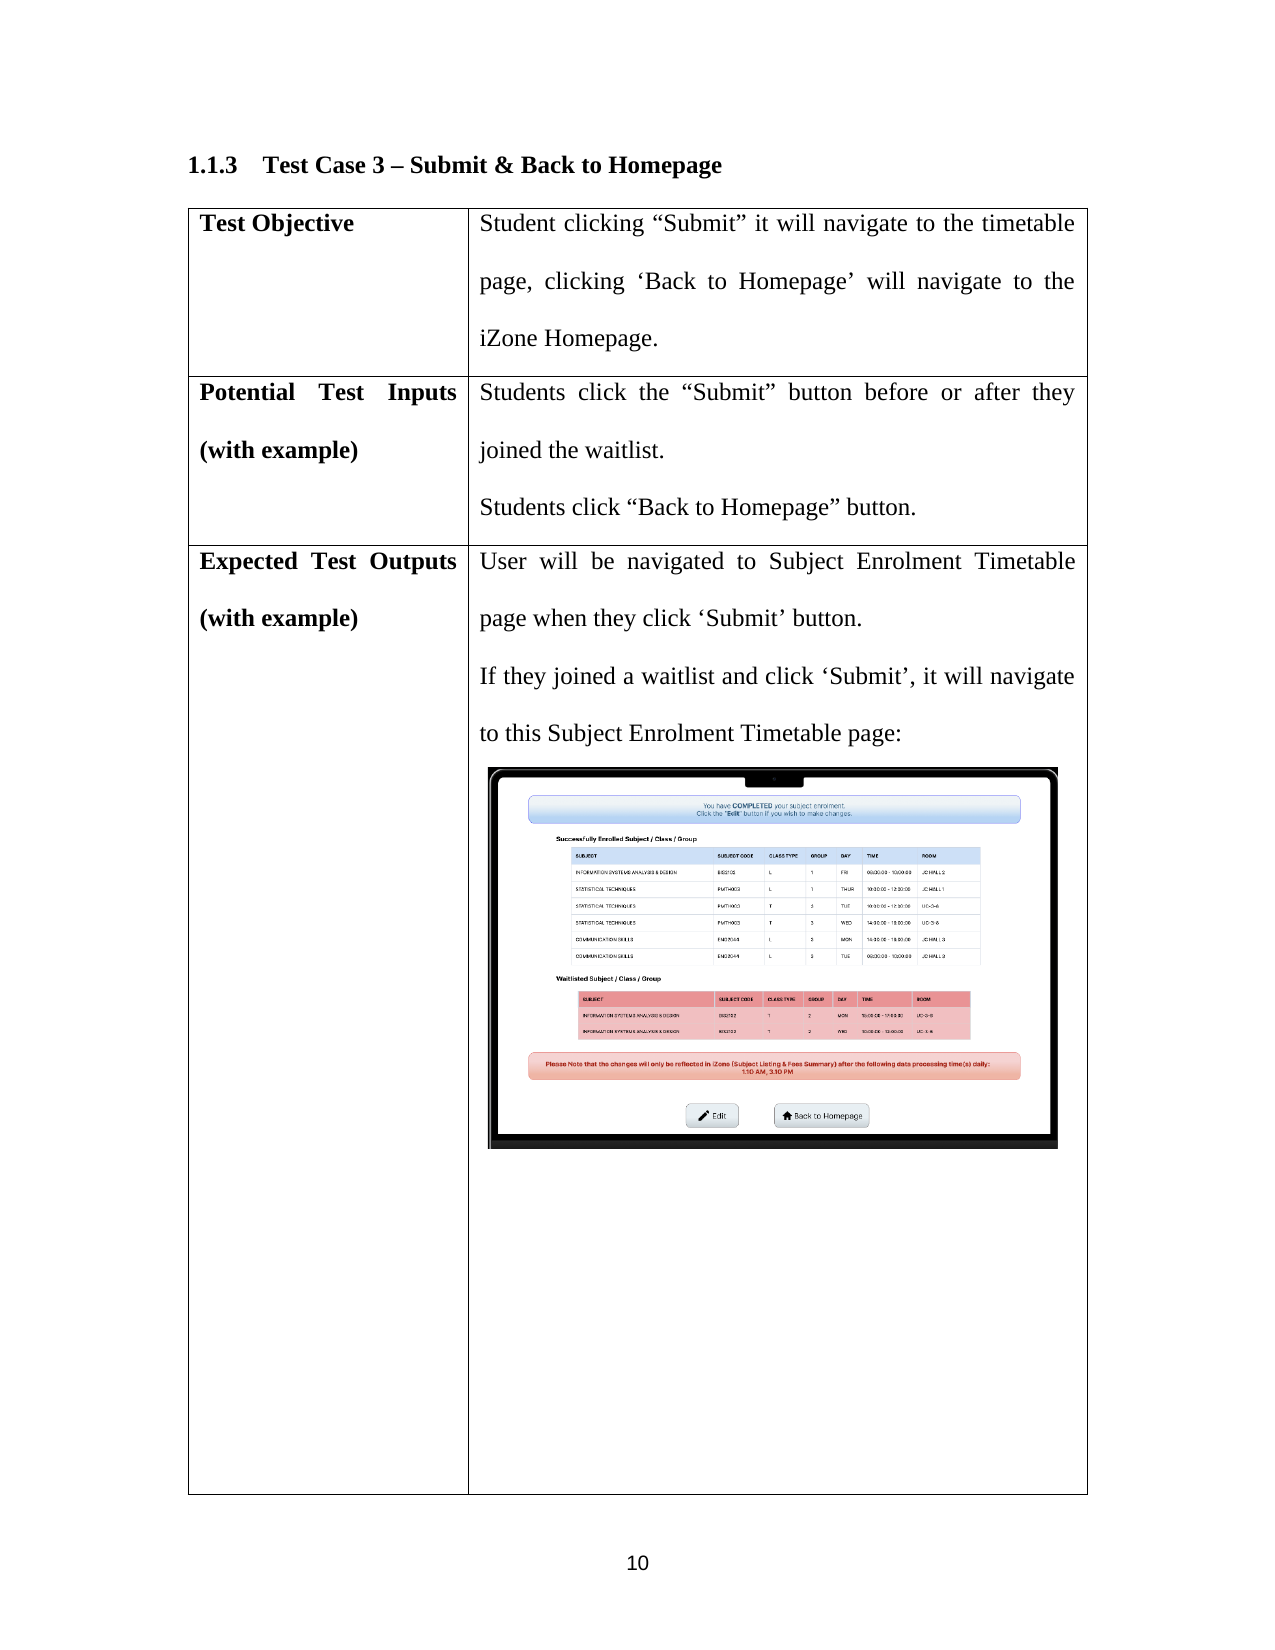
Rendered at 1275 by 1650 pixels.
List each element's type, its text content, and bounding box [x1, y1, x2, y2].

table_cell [189, 546, 468, 1493]
table_header Test Objective [189, 209, 468, 376]
table_cell Students click the “Submit” button before or after they joined the waitlist. Students click “Back to Homepage” button. [469, 377, 1087, 545]
picture [487, 767, 1058, 1149]
subtitle 1.1.3 Test Case 3 – Submit & Back to Homepage [187, 150, 1087, 179]
table_cell Potential Test Inputs (with example) [189, 377, 468, 545]
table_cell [469, 546, 1087, 1493]
table_header Student clicking “Submit” it will navigate to the timetable page, clicking ‘Back to Homepage’ will navigate to the iZone Homepage. [469, 209, 1087, 376]
